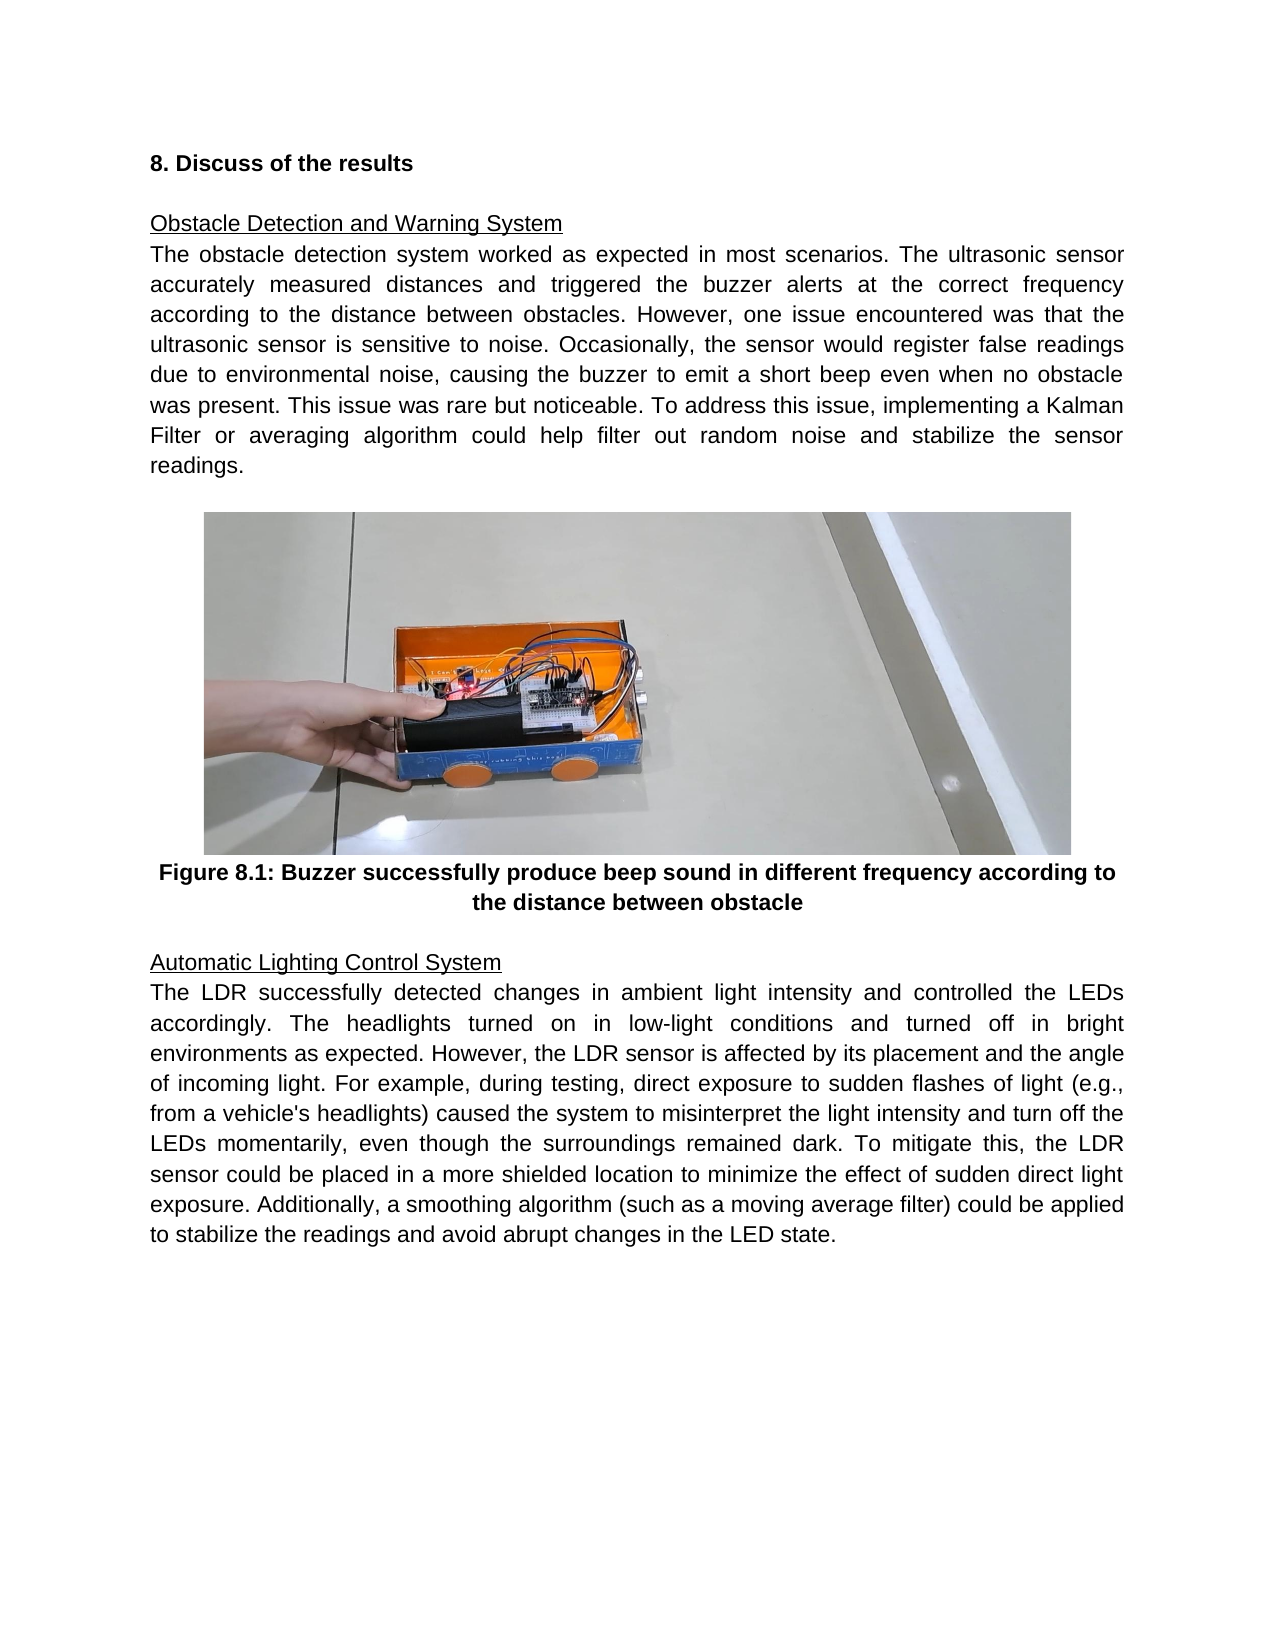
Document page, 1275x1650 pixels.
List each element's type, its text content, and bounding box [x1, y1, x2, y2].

picture [203, 512, 1072, 855]
text Obstacle Detection and Warning System [150, 210, 1125, 237]
text Automatic Lighting Control System [150, 949, 1125, 976]
text Figure 8.1: Buzzer successfully produce beep sound in different frequency according to the distance between obstacle [150, 858, 1125, 915]
text The LDR successfully detected changes in ambient light intensity and controlled the LEDs accordingly. The headlights turned on in low-light conditions and turned off in bright environments as expected. However, the LDR sensor is affected by its placement and the angle of incoming light. For example, during testing, direct exposure to sudden flashes of light (e.g., from a vehicle's headlights) caused the system to misinterpret the light intensity and turn off the LEDs momentarily, even though the surroundings remained dark. To mitigate this, the LDR sensor could be placed in a more shielded location to minimize the effect of sudden direct light exposure. Additionally, a smoothing algorithm (such as a moving average filter) could be applied to stabilize the readings and avoid abrupt changes in the LED state. [150, 979, 1125, 1247]
text The obstacle detection system worked as expected in most scenarios. The ultrasonic sensor accurately measured distances and triggered the buzzer alerts at the correct frequency according to the distance between obstacles. However, one issue encountered was that the ultrasonic sensor is sensitive to noise. Occasionally, the sensor would register false readings due to environmental noise, causing the buzzer to emit a short beep even when no obstacle was present. This issue was rare but noticeable. To address this issue, implementing a Kalman Filter or averaging algorithm could help filter out random noise and stabilize the sensor readings. [150, 241, 1125, 478]
text 8. Discuss of the results [150, 150, 1125, 176]
